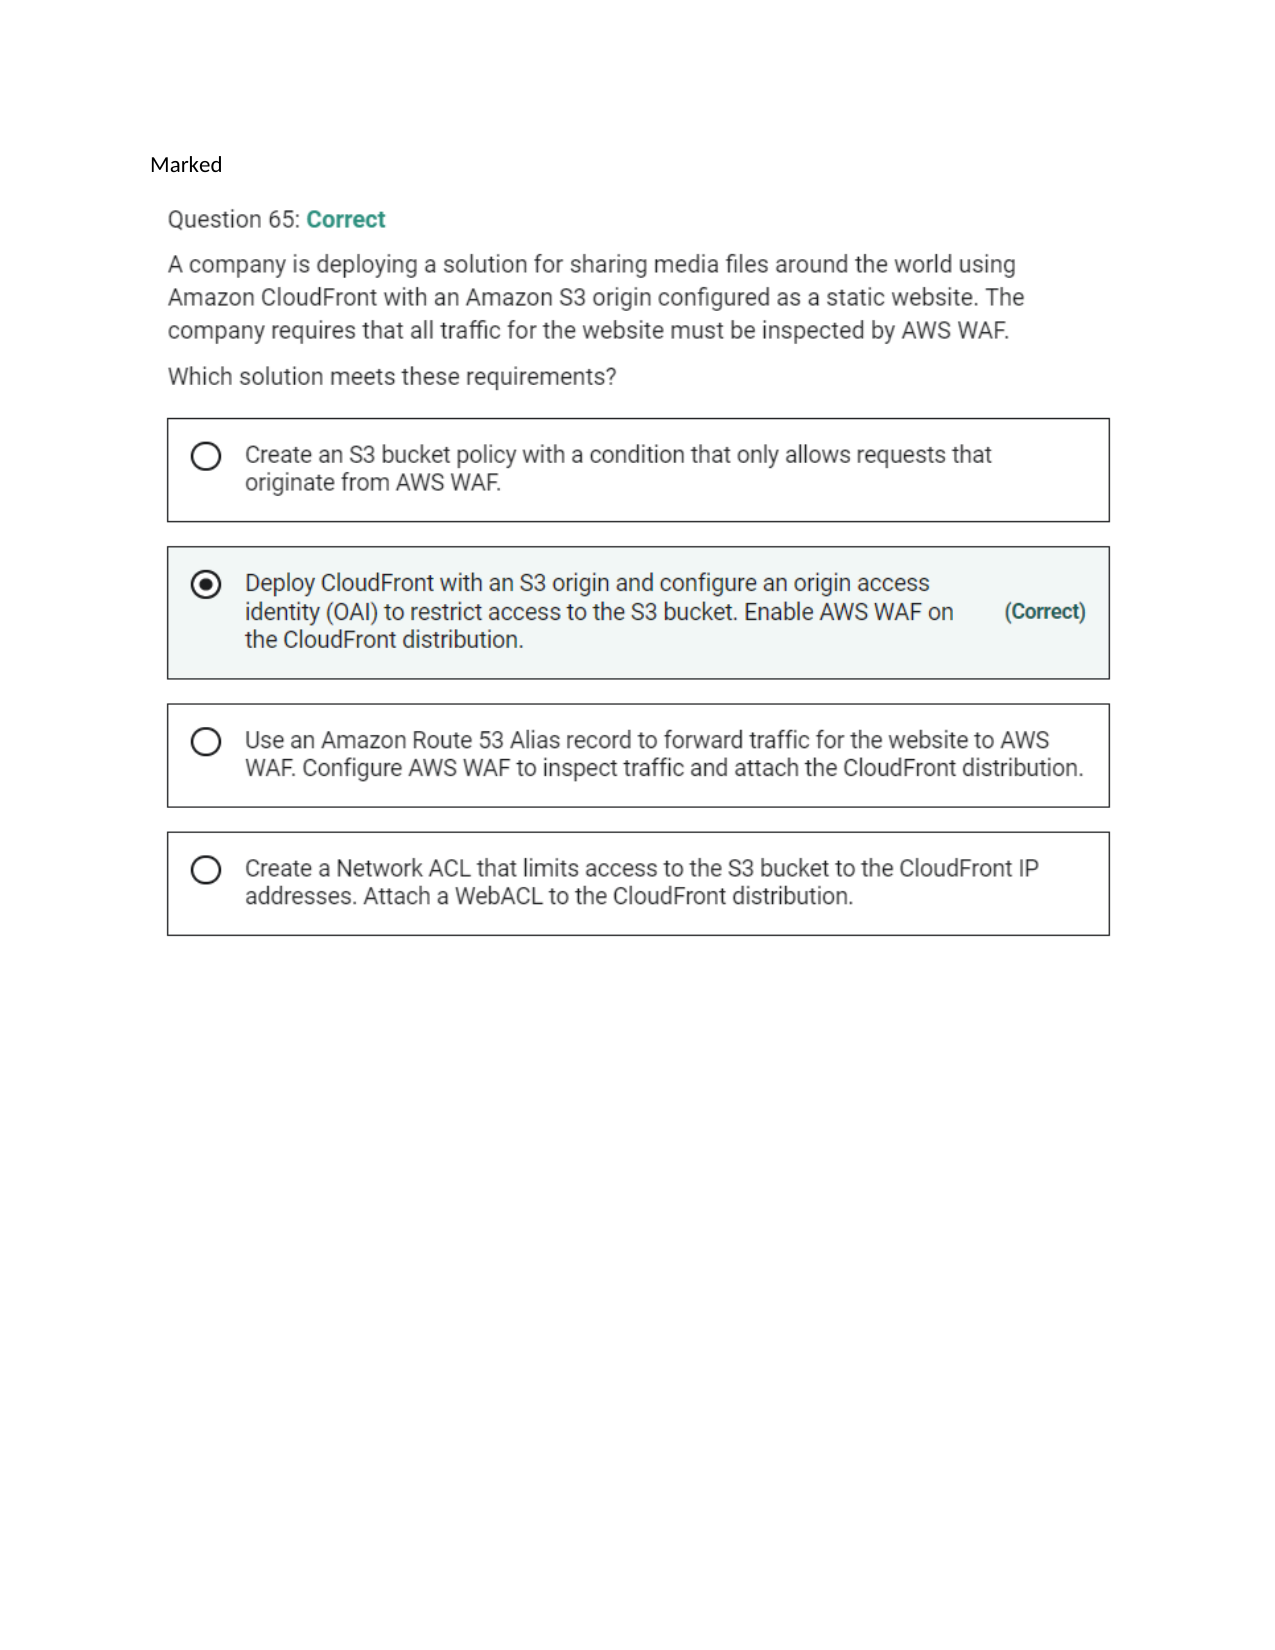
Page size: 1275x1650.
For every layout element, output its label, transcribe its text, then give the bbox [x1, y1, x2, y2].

picture [150, 196, 1125, 952]
text Marked [150, 150, 1125, 178]
